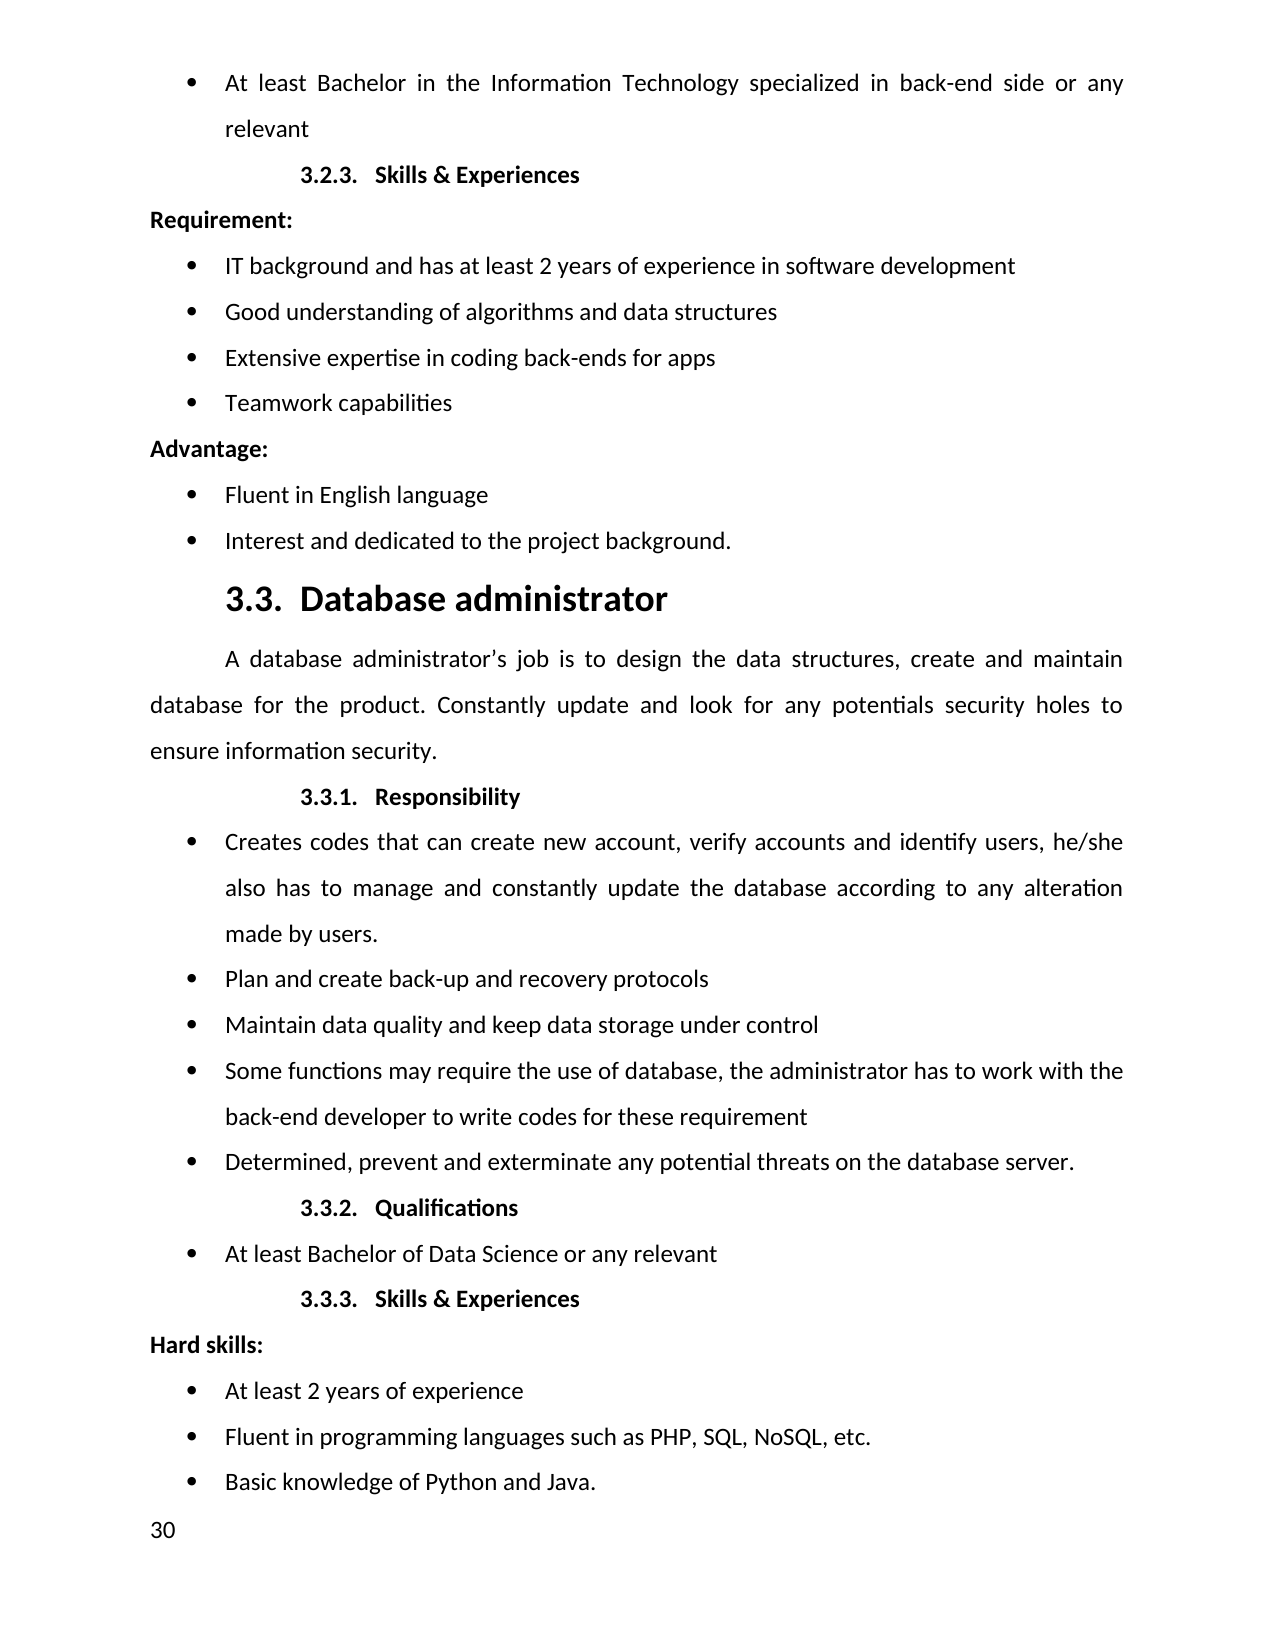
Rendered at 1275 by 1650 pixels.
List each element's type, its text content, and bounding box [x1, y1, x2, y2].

list Skills & Experiences [300, 159, 1125, 189]
list Maintain data quality and keep data storage under control [187, 1009, 1125, 1040]
list Interest and dedicated to the project background. [187, 525, 1125, 555]
list Basic knowledge of Python and Java. [187, 1467, 1125, 1497]
list Extensive expertise in coding back-ends for apps [187, 342, 1125, 372]
text Hard skills: [150, 1329, 1125, 1360]
list Determined, prevent and exterminate any potential threats on the database server. [187, 1146, 1125, 1177]
list Good understanding of algorithms and data structures [187, 296, 1125, 327]
list Skills & Experiences [300, 1284, 1125, 1314]
list Teamwork capabilities [187, 388, 1125, 418]
list Responsibility [300, 781, 1125, 811]
list At least 2 years of experience [187, 1375, 1125, 1406]
text A database administrator’s job is to design the data structures, create and maintain database for the product. Constantly update and look for any potentials security holes to ensure information security. [150, 643, 1125, 765]
list At least Bachelor of Data Science or any relevant [187, 1238, 1125, 1268]
list At least Bachelor in the Information Technology specialized in back-end side or any relevant [187, 67, 1125, 144]
list Qualifications [300, 1192, 1125, 1223]
text Requirement: [150, 205, 1125, 235]
list IT background and has at least 2 years of experience in software development [187, 250, 1125, 281]
list Plan and create back-up and recovery protocols [187, 963, 1125, 994]
text Advantage: [150, 433, 1125, 464]
subtitle Database administrator [225, 575, 1125, 621]
list Some functions may require the use of database, the administrator has to work with the back-end developer to write codes for these requirement [187, 1055, 1125, 1131]
list Fluent in programming languages such as PHP, SQL, NoSQL, etc. [187, 1421, 1125, 1451]
list Fluent in English language [187, 479, 1125, 509]
list Creates codes that can create new account, verify accounts and identify users, he/she also has to manage and constantly update the database according to any alteration made by users. [187, 826, 1125, 948]
